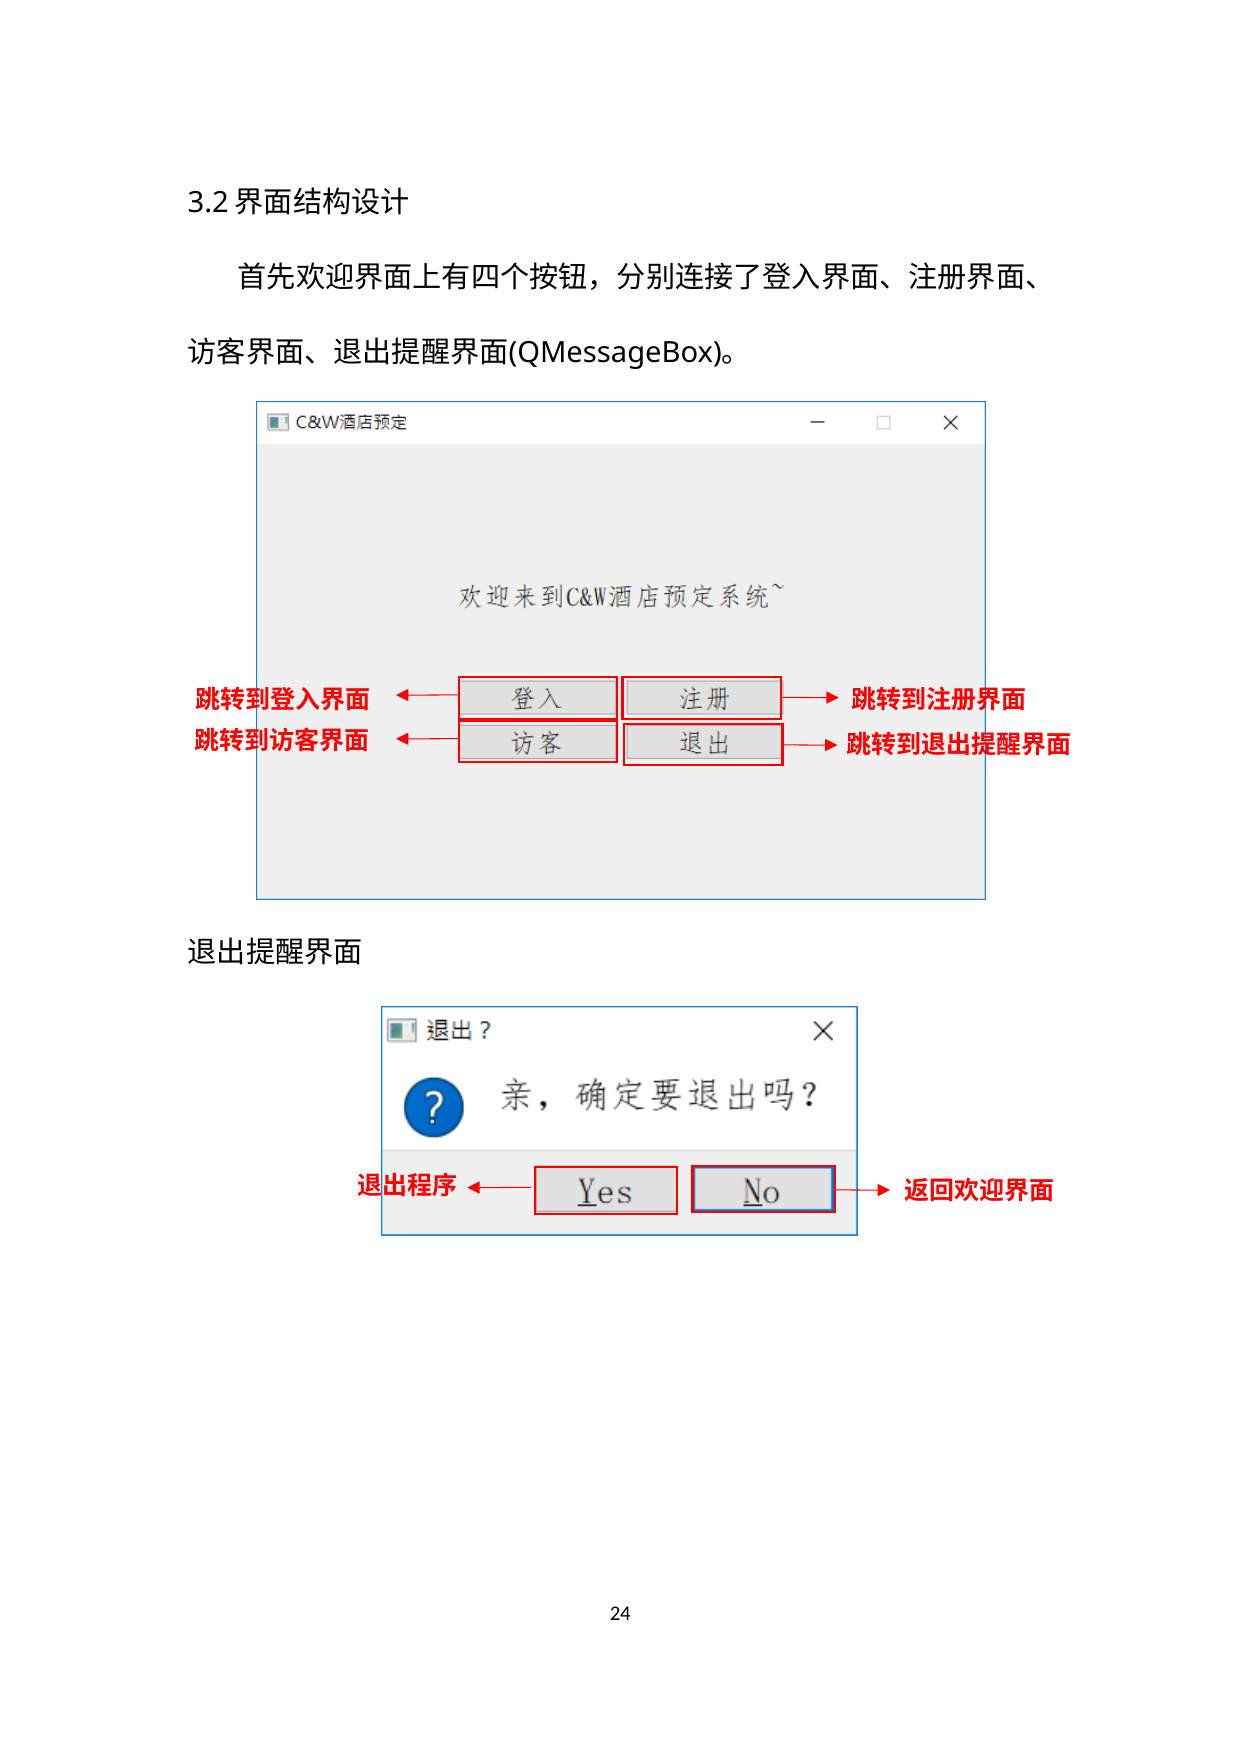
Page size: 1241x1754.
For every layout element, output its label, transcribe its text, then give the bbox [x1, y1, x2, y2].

picture [381, 1006, 858, 1236]
text 退出提醒界面 [187, 912, 1053, 987]
picture [694, 1167, 834, 1211]
picture [256, 401, 986, 900]
text 首先欢迎界面上有四个按钮，分别连接了登入界面、注册界面、访客界面、退出提醒界面(QMessageBox)。 [187, 237, 1053, 387]
text 3.2界面结构设计 [187, 162, 1053, 237]
